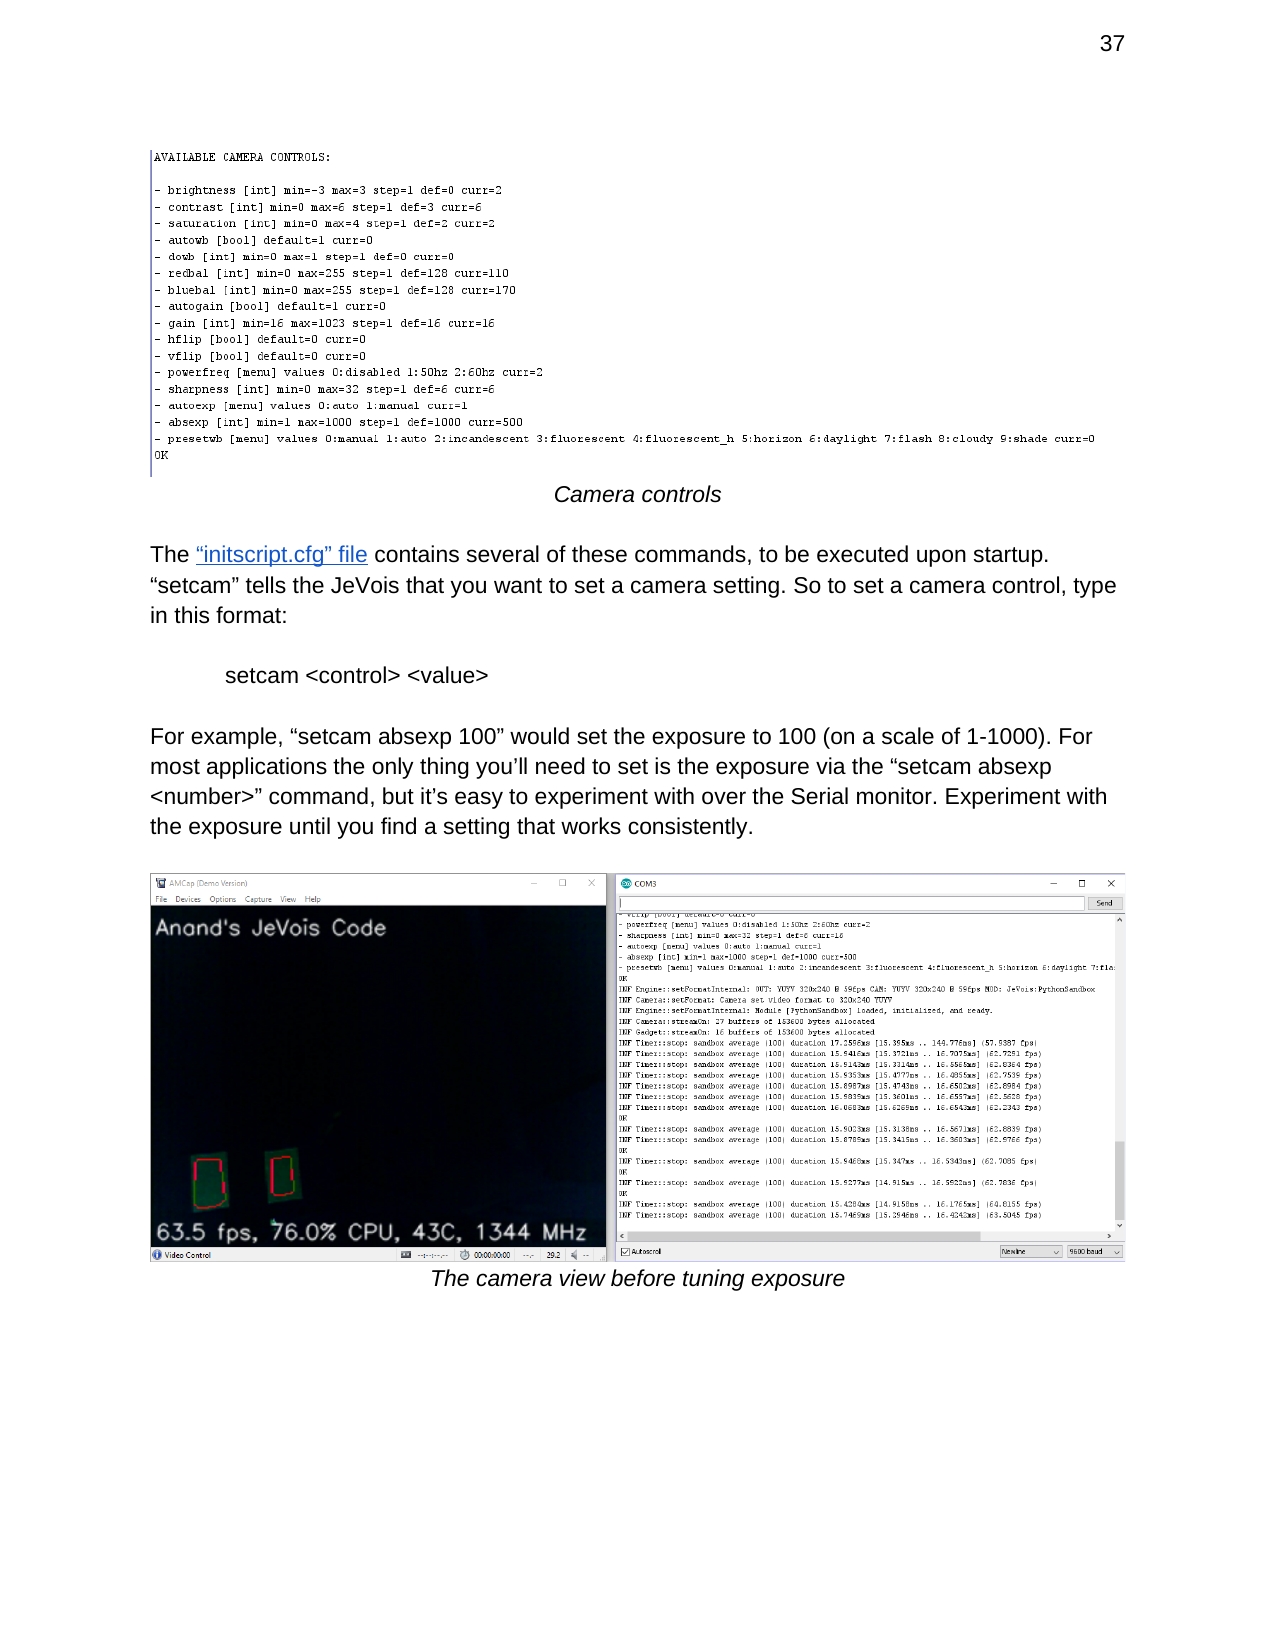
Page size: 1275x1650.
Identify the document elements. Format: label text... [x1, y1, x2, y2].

picture [150, 150, 1125, 477]
text For example, “setcam absexp 100” would set the exposure to 100 (on a scale of 1-1000). For most applications the only thing you’ll need to set is the exposure via the “setcam absexp <number>” command, but it’s easy to experiment with over the Serial monitor. Experiment with the exposure until you find a setting that works consistently. [150, 723, 1125, 839]
picture [150, 873, 1125, 1262]
text setcam <control> <value> [150, 662, 1125, 688]
text The camera view before tuning exposure [150, 1265, 1125, 1291]
text The “initscript.cfg” file contains several of these commands, to be executed upon startup. “setcam” tells the JeVois that you want to set a camera setting. So to set a camera control, type in this format: [150, 541, 1125, 628]
text Camera controls [150, 481, 1125, 507]
